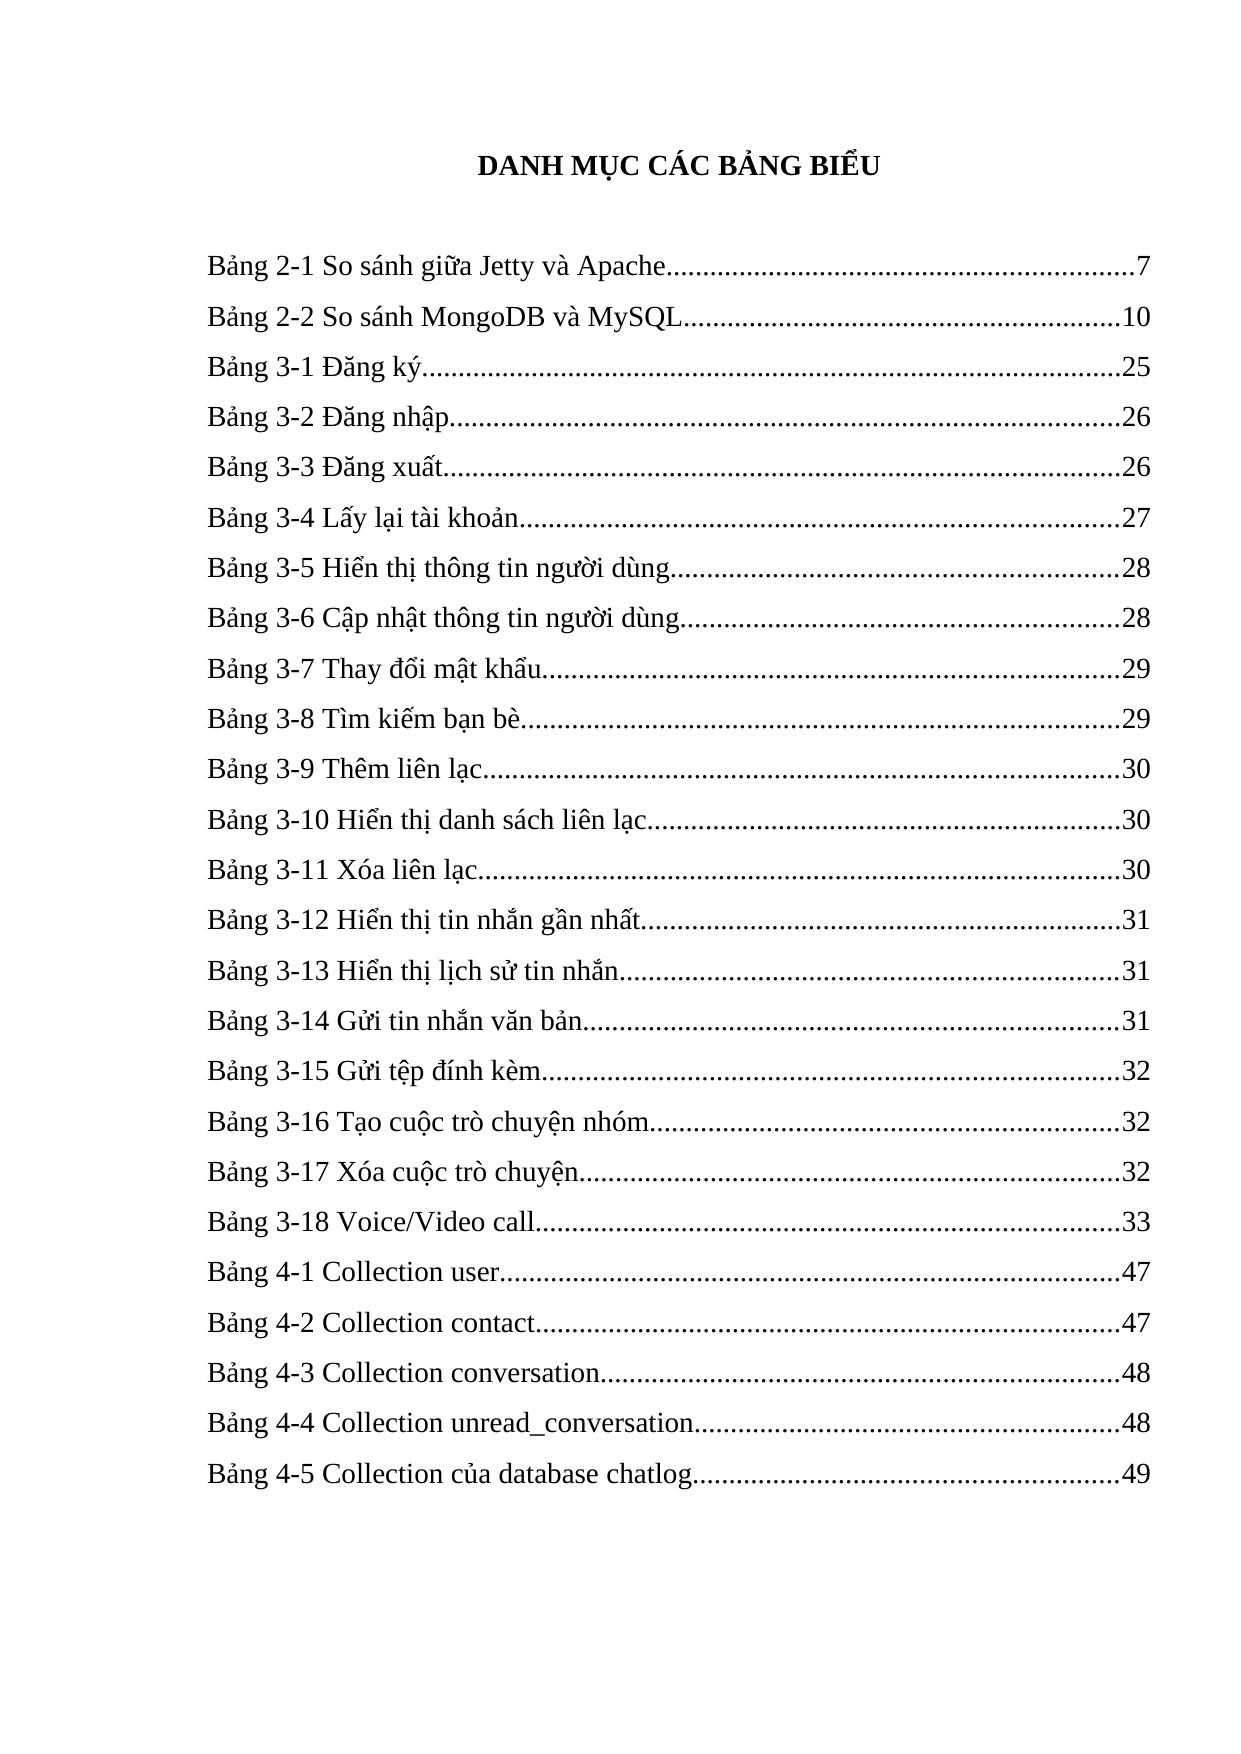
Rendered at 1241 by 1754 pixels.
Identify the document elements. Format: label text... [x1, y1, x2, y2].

text Bảng 3-11 Xóa liên lạc 30 [207, 852, 1152, 886]
text Bảng 3-8 Tìm kiếm bạn bè 29 [207, 701, 1152, 735]
subtitle DANH MỤC CÁC BẢNG BIỂU [207, 148, 1152, 181]
text Bảng 3-9 Thêm liên lạc 30 [207, 751, 1152, 785]
text Bảng 3-1 Đăng ký 25 [207, 349, 1152, 382]
text Bảng 3-18 Voice/Video call 33 [207, 1204, 1152, 1238]
text Bảng 4-1 Collection user 47 [207, 1254, 1152, 1288]
text Bảng 3-14 Gửi tin nhắn văn bản 31 [207, 1003, 1152, 1037]
text Bảng 3-13 Hiển thị lịch sử tin nhắn 31 [207, 953, 1152, 986]
text Bảng 4-4 Collection unread_conversation 48 [207, 1406, 1152, 1439]
text Bảng 3-17 Xóa cuộc trò chuyện 32 [207, 1154, 1152, 1187]
text Bảng 3-4 Lấy lại tài khoản 27 [207, 500, 1152, 533]
text Bảng 3-12 Hiển thị tin nhắn gần nhất 31 [207, 902, 1152, 936]
text Bảng 4-5 Collection của database chatlog 49 [207, 1456, 1152, 1489]
text Bảng 3-16 Tạo cuộc trò chuyện nhóm 32 [207, 1104, 1152, 1137]
text Bảng 3-2 Đăng nhập 26 [207, 399, 1152, 433]
text Bảng 3-3 Đăng xuất 26 [207, 449, 1152, 483]
text Bảng 2-2 So sánh MongoDB và MySQL 10 [207, 299, 1152, 332]
text Bảng 3-5 Hiển thị thông tin người dùng 28 [207, 550, 1152, 584]
text Bảng 3-6 Cập nhật thông tin người dùng 28 [207, 601, 1152, 634]
text Bảng 3-7 Thay đổi mật khẩu 29 [207, 651, 1152, 684]
text Bảng 3-10 Hiển thị danh sách liên lạc 30 [207, 802, 1152, 835]
text Bảng 2-1 So sánh giữa Jetty và Apache 7 [207, 248, 1152, 282]
text Bảng 3-15 Gửi tệp đính kèm 32 [207, 1053, 1152, 1087]
text Bảng 4-3 Collection conversation 48 [207, 1355, 1152, 1389]
text Bảng 4-2 Collection contact 47 [207, 1305, 1152, 1338]
